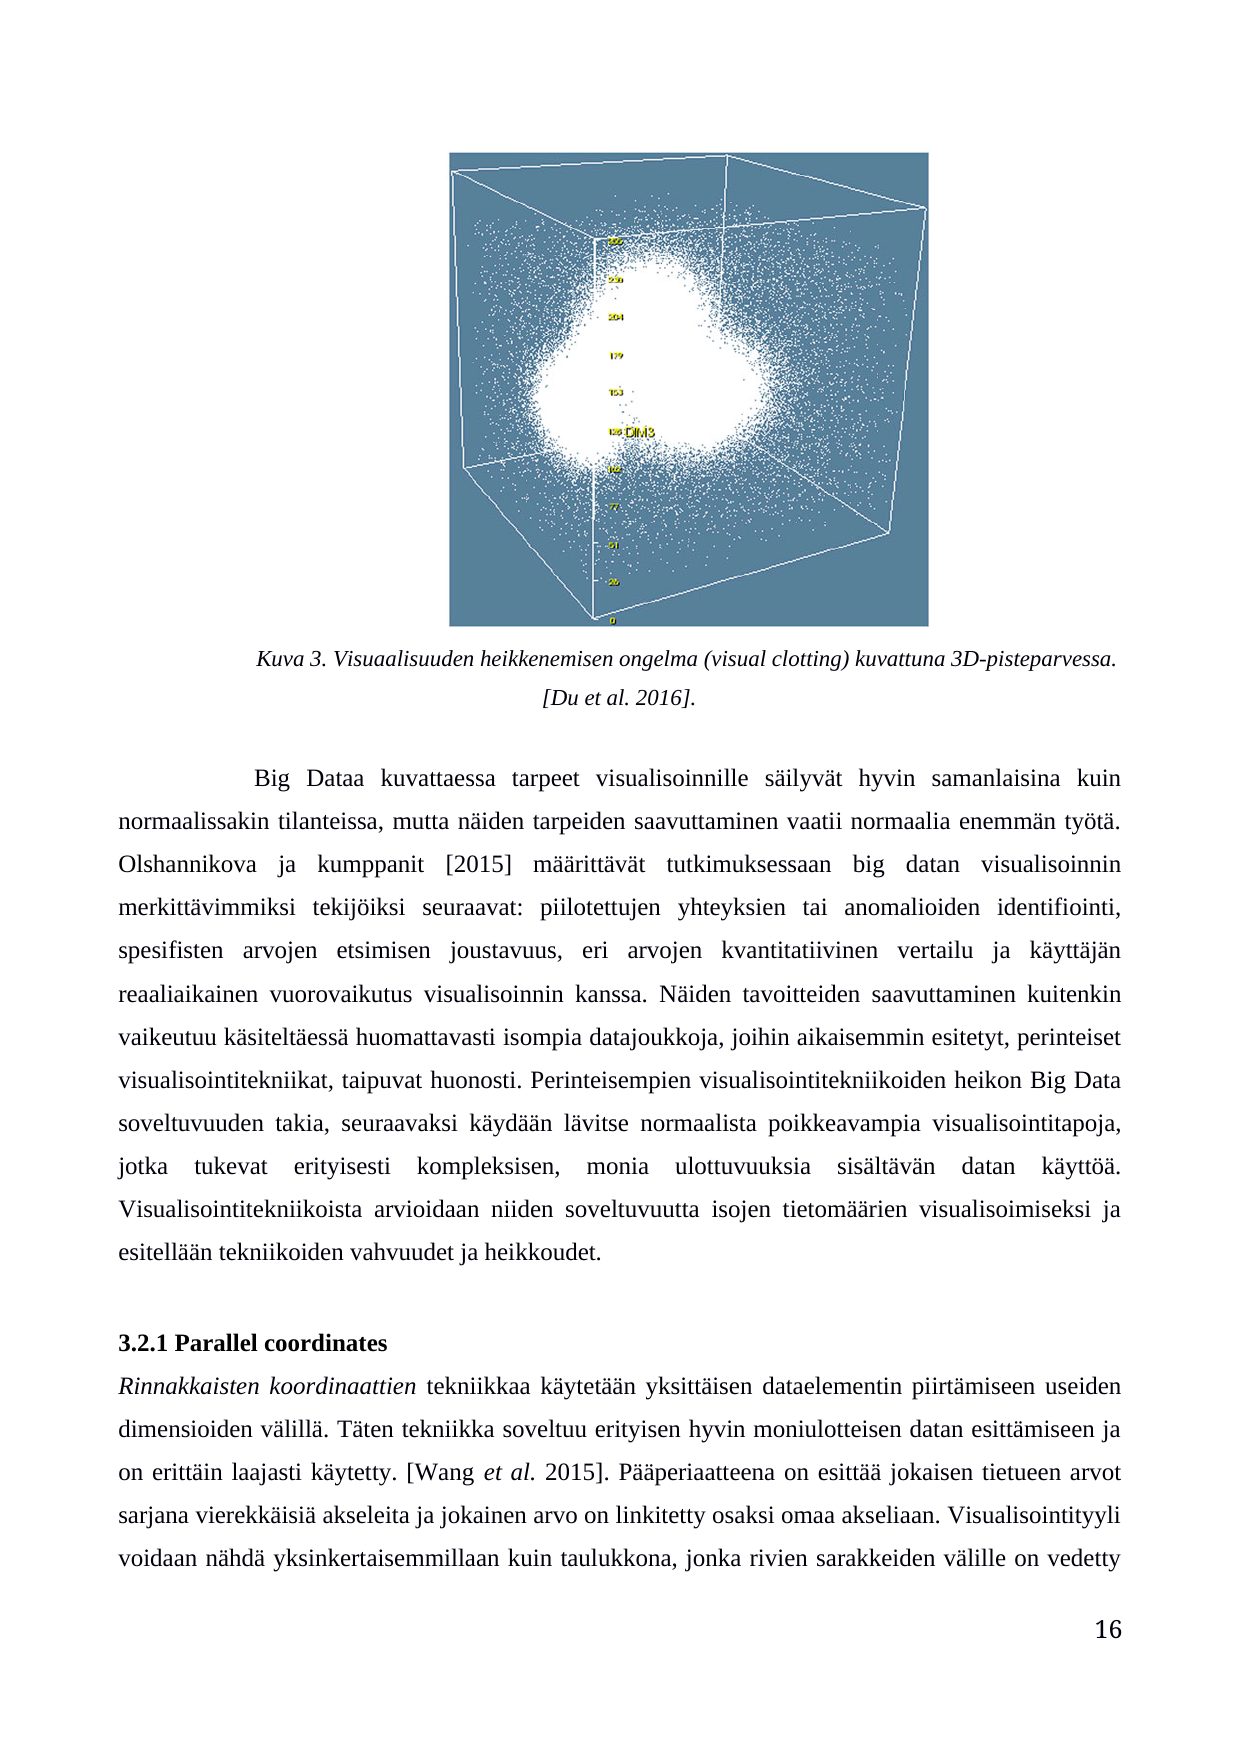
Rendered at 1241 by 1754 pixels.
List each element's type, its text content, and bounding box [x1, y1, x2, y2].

text Kuva 3. Visuaalisuuden heikkenemisen ongelma (visual clotting) kuvattuna 3D-pisteparvessa. [ et al. 2016]. [118, 645, 1122, 711]
text 3.2.1 Parallel coordinates [118, 1328, 1122, 1357]
text Big Dataa kuvattaessa tarpeet visualisoinnille säilyvät hyvin samanlaisina kuin normaalissakin tilanteissa, mutta näiden tarpeiden saavuttaminen vaatii normaalia enemmän työtä. Olshannikova ja kumppanit [2015] määrittävät tutkimuksessaan big datan visualisoinnin merkittävimmiksi tekijöiksi seuraavat: piilotettujen yhteyksien tai anomalioiden identifiointi, spesifisten arvojen etsimisen joustavuus, eri arvojen kvantitatiivinen vertailu ja käyttäjän reaaliaikainen vuorovaikutus visualisoinnin kanssa. Näiden tavoitteiden saavuttaminen kuitenkin vaikeutuu käsiteltäessä huomattavasti isompia datajoukkoja, joihin aikaisemmin esitetyt, perinteiset visualisointitekniikat, taipuvat huonosti. Perinteisempien visualisointitekniikoiden heikon Big Data soveltuvuuden takia, seuraavaksi käydään lävitse normaalista poikkeavampia visualisointitapoja, jotka tukevat erityisesti kompleksisen, monia ulottuvuuksia sisältävän datan käyttöä. Visualisointitekniikoista arvioidaan niiden soveltuvuutta isojen tietomäärien visualisoimiseksi ja esitellään tekniikoiden vahvuudet ja heikkoudet. [118, 763, 1122, 1266]
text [118, 1371, 1122, 1572]
